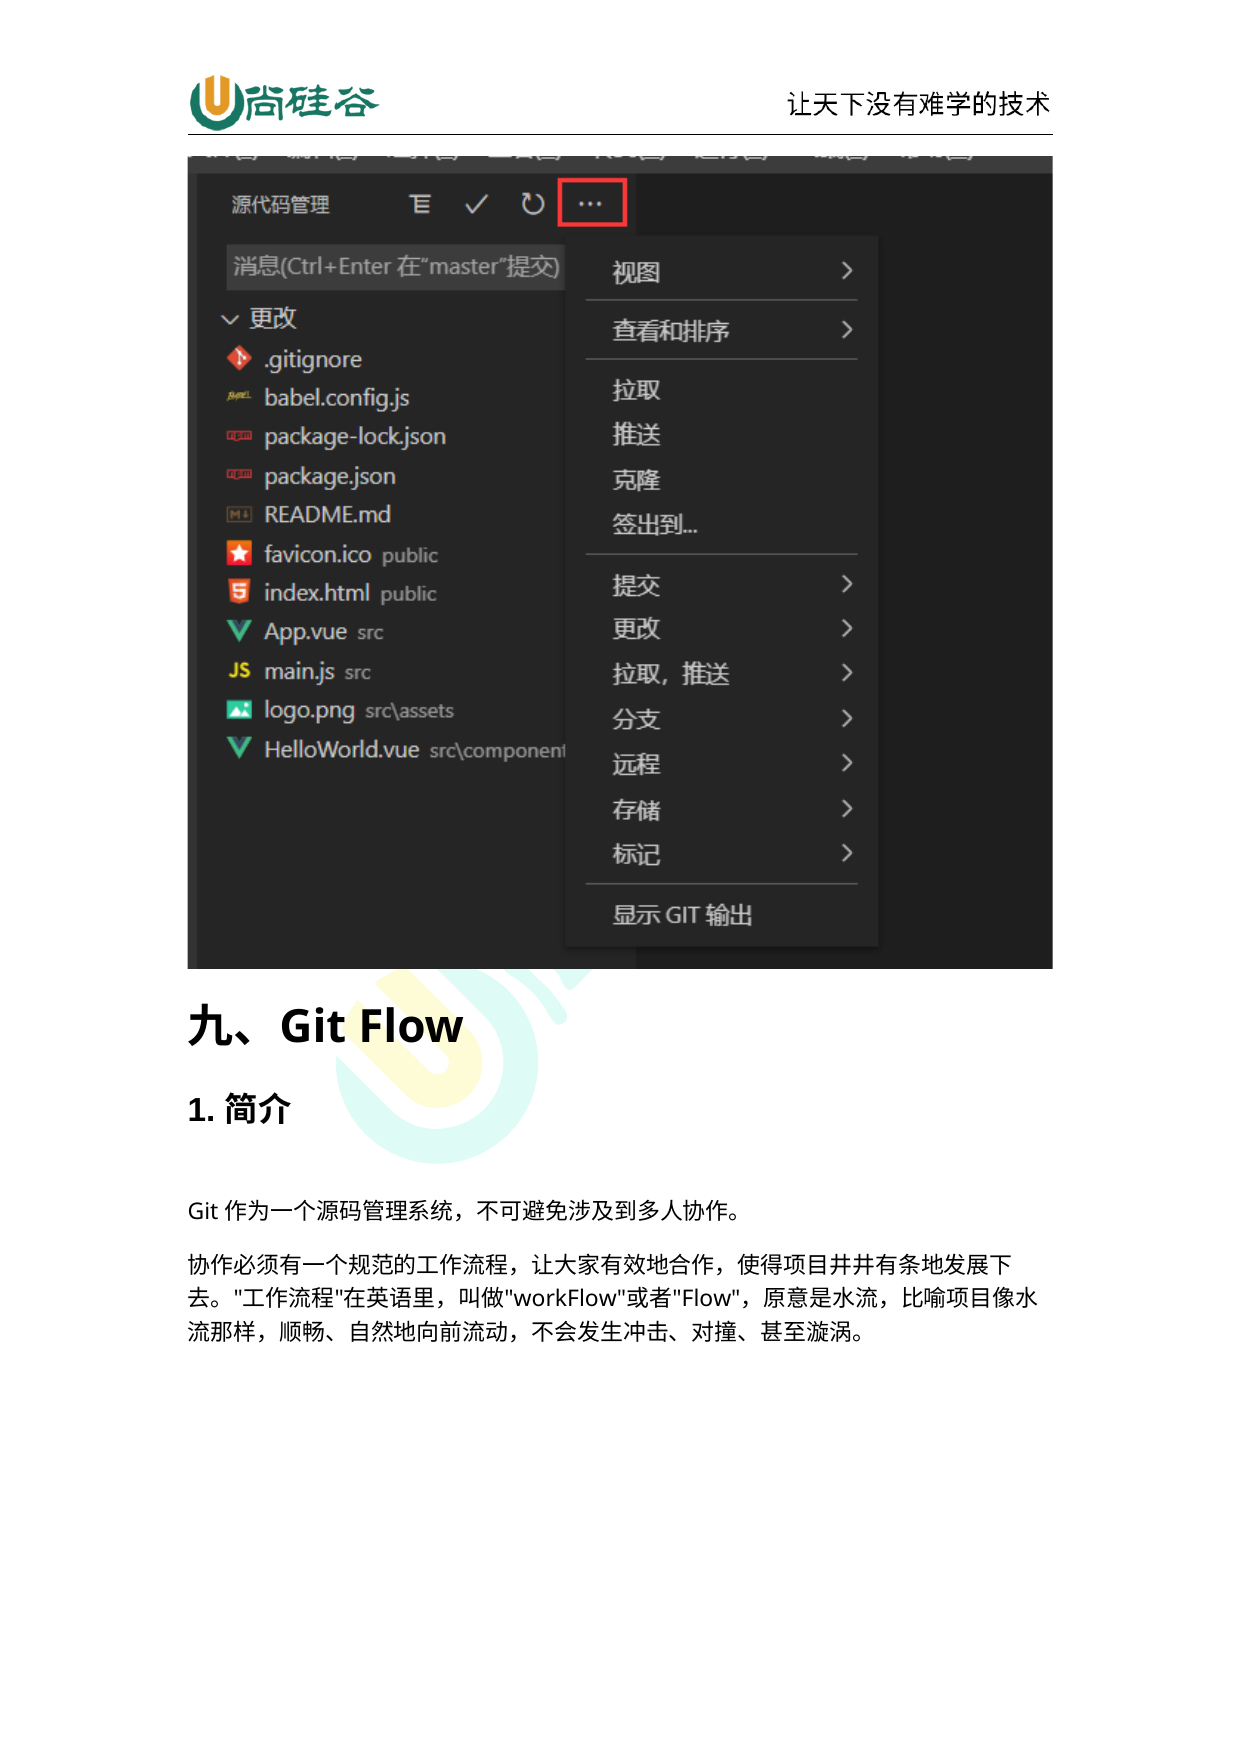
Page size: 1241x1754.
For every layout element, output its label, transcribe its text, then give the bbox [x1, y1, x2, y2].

text 协作必须有一个规范的工作流程，让大家有效地合作，使得项目井井有条地发展下去。"工作流程"在英语里，叫做"workFlow"或者"Flow"，原意是水流，比喻项目像水流那样，顺畅、自然地向前流动，不会发生冲击、对撞、甚至漩涡。 [187, 1247, 1053, 1347]
subtitle 九、Git Flow [187, 989, 1053, 1056]
picture [187, 73, 1053, 132]
subtitle 1. 简介 [187, 1083, 1053, 1131]
picture [187, 156, 1053, 969]
text Git 作为一个源码管理系统，不可避免涉及到多人协作。 [187, 1193, 1053, 1226]
